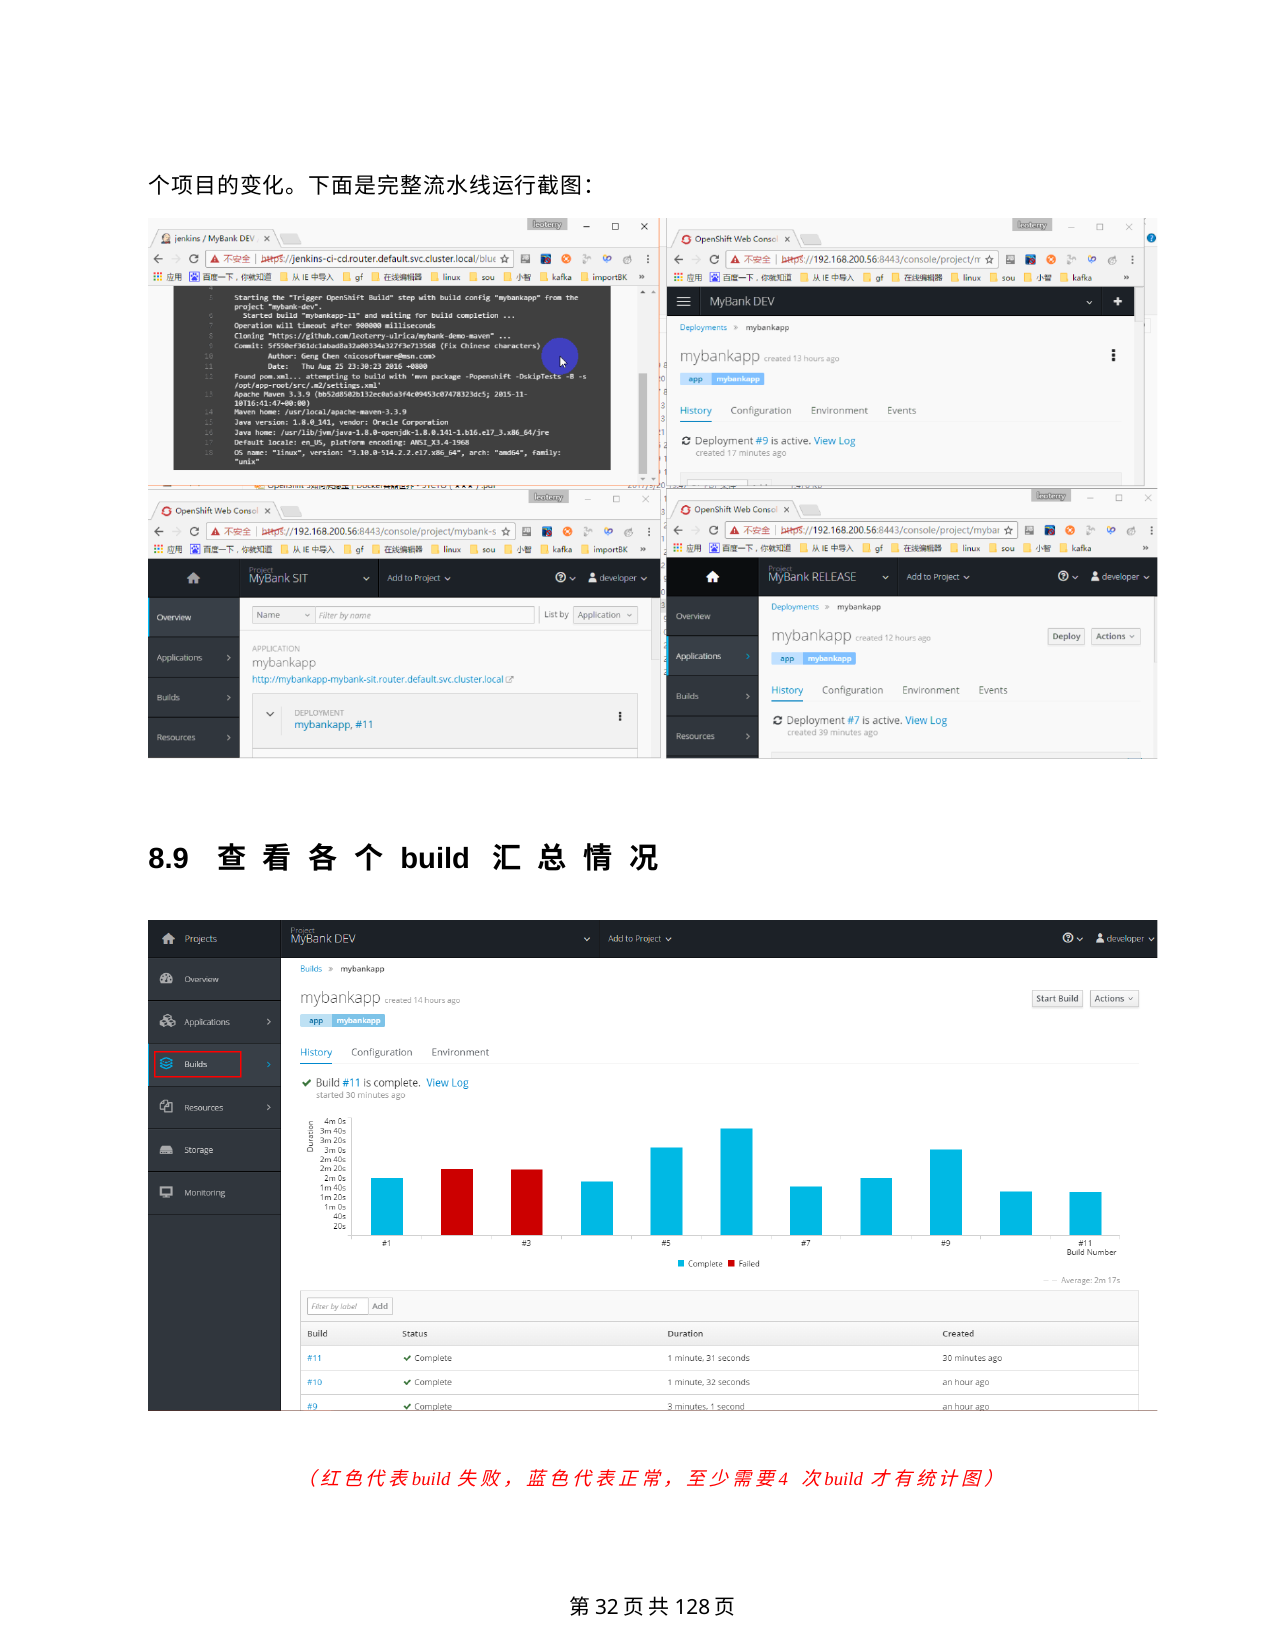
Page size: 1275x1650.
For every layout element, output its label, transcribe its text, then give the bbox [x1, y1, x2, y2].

text （红色代表build失败，蓝色代表正常，至少需要4次build才有统计图） [148, 1458, 1156, 1496]
subtitle 查看各个build汇总情况 [148, 818, 1156, 893]
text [148, 165, 1156, 202]
picture [148, 218, 1158, 759]
picture [148, 920, 1158, 1411]
